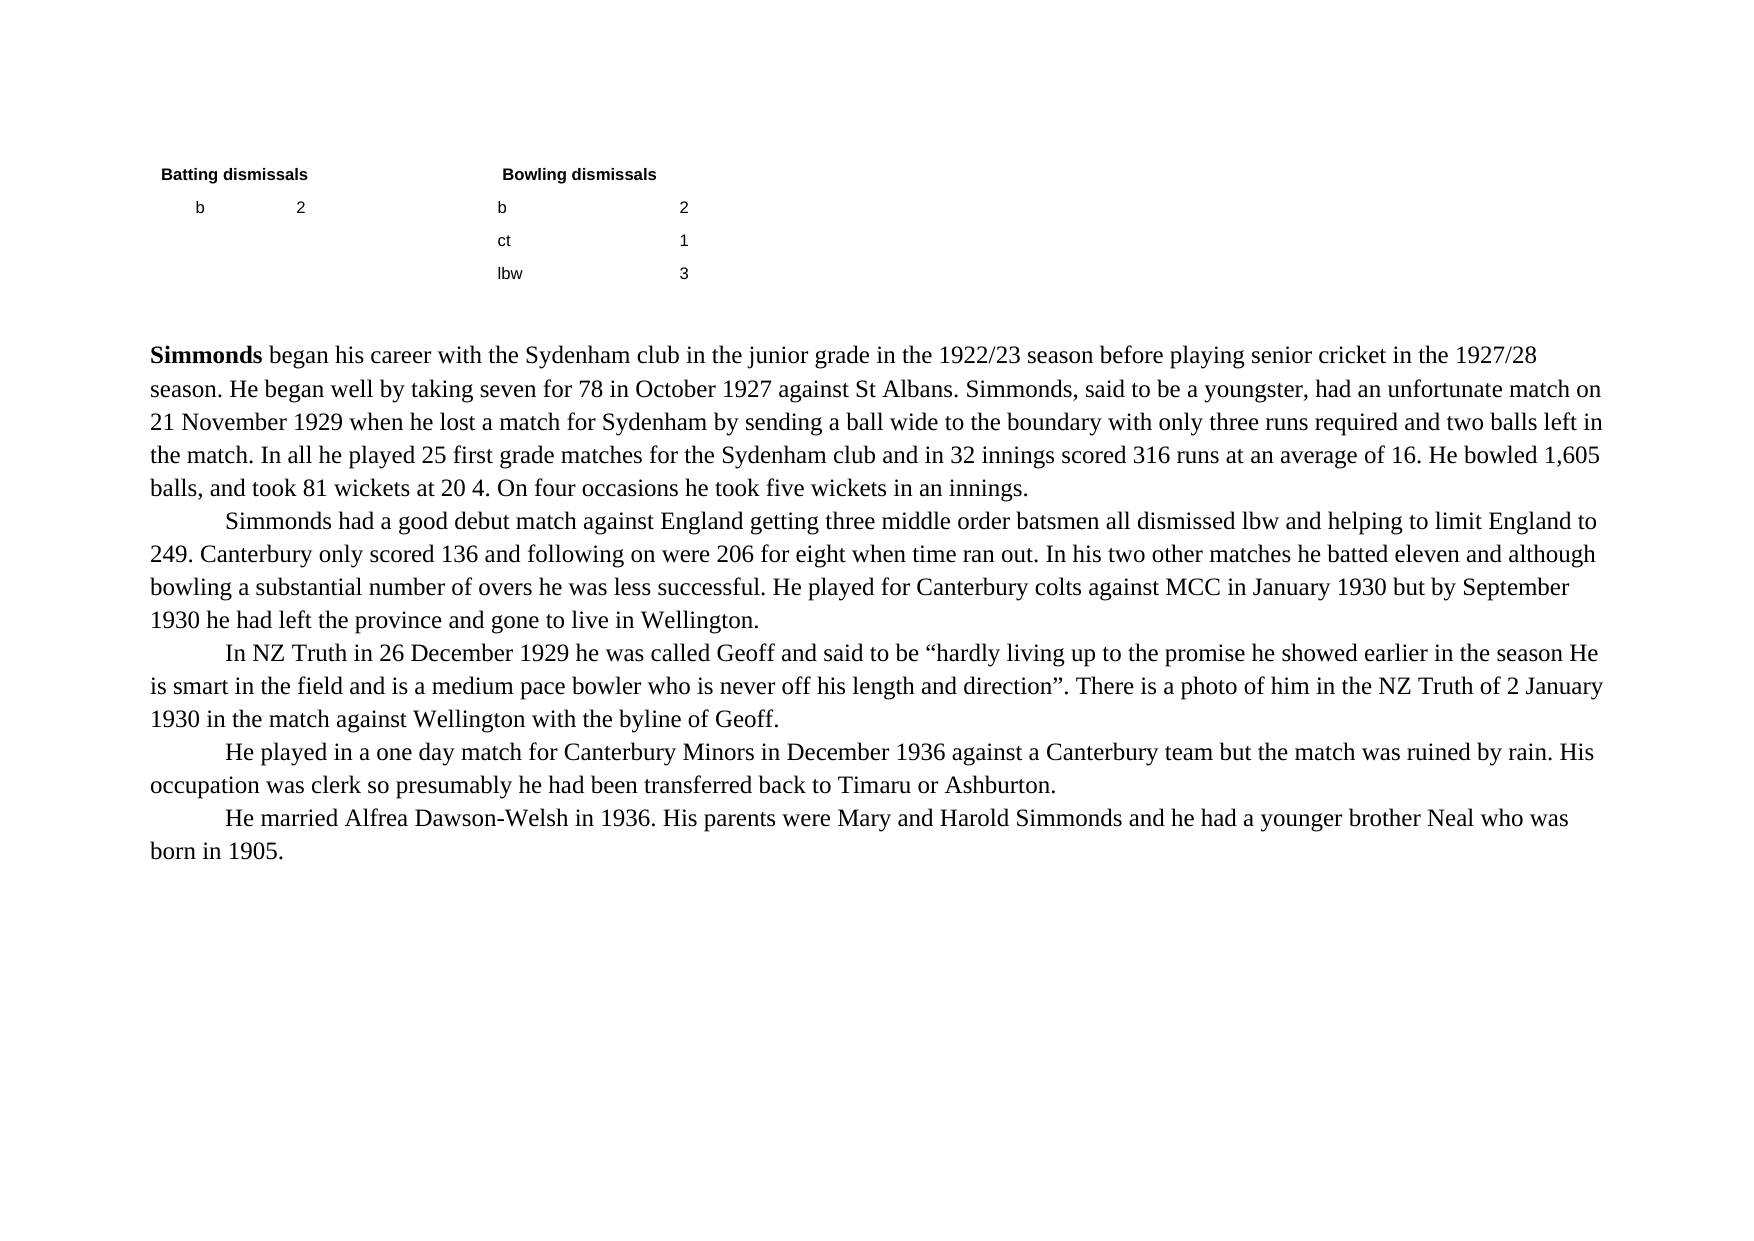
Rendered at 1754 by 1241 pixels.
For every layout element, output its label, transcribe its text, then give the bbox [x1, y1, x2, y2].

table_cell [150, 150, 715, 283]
text In NZ Truth in 26 December 1929 he was called Geoff and said to be “hardly living up to the promise he showed earlier in the season He is smart in the field and is a medium pace bowler who is never off his length and direction”. There is a photo of him in the NZ Truth of 2 January 1930 in the match against Wellington with the byline of Geoff. [150, 638, 1604, 733]
text He played in a one day match for Canterbury Minors in December 1936 against a Canterbury team but the match was ruined by rain. His occupation was clerk so presumably he had been transferred back to Timaru or Ashburton. [150, 737, 1604, 799]
text Simmonds began his career with the Sydenham club in the junior grade in the 1922/23 season before playing senior cricket in the 1927/28 season. He began well by taking seven for 78 in October 1927 against St Albans. Simmonds, said to be a youngster, had an unfortunate match on 21 November 1929 when he lost a match for Sydenham by sending a ball wide to the boundary with only three runs required and two balls left in the match. In all he played 25 first grade matches for the Sydenham club and in 32 innings scored 316 runs at an average of 16. He bowled 1,605 balls, and took 81 wickets at 20 4. On four occasions he took five wickets in an innings. [150, 341, 1604, 501]
text He married Alfrea Dawson-Welsh in 1936. His parents were Mary and Harold Simmonds and he had a younger brother Neal who was born in 1905. [150, 803, 1604, 865]
text Simmonds had a good debut match against England getting three middle order batsmen all dismissed lbw and helping to limit England to 249. Canterbury only scored 136 and following on were 206 for eight when time ran out. In his two other matches he batted eleven and although bowling a substantial number of overs he was less successful. He played for Canterbury colts against MCC in January 1930 but by September 1930 he had left the province and gone to live in Wellington. [150, 506, 1604, 633]
